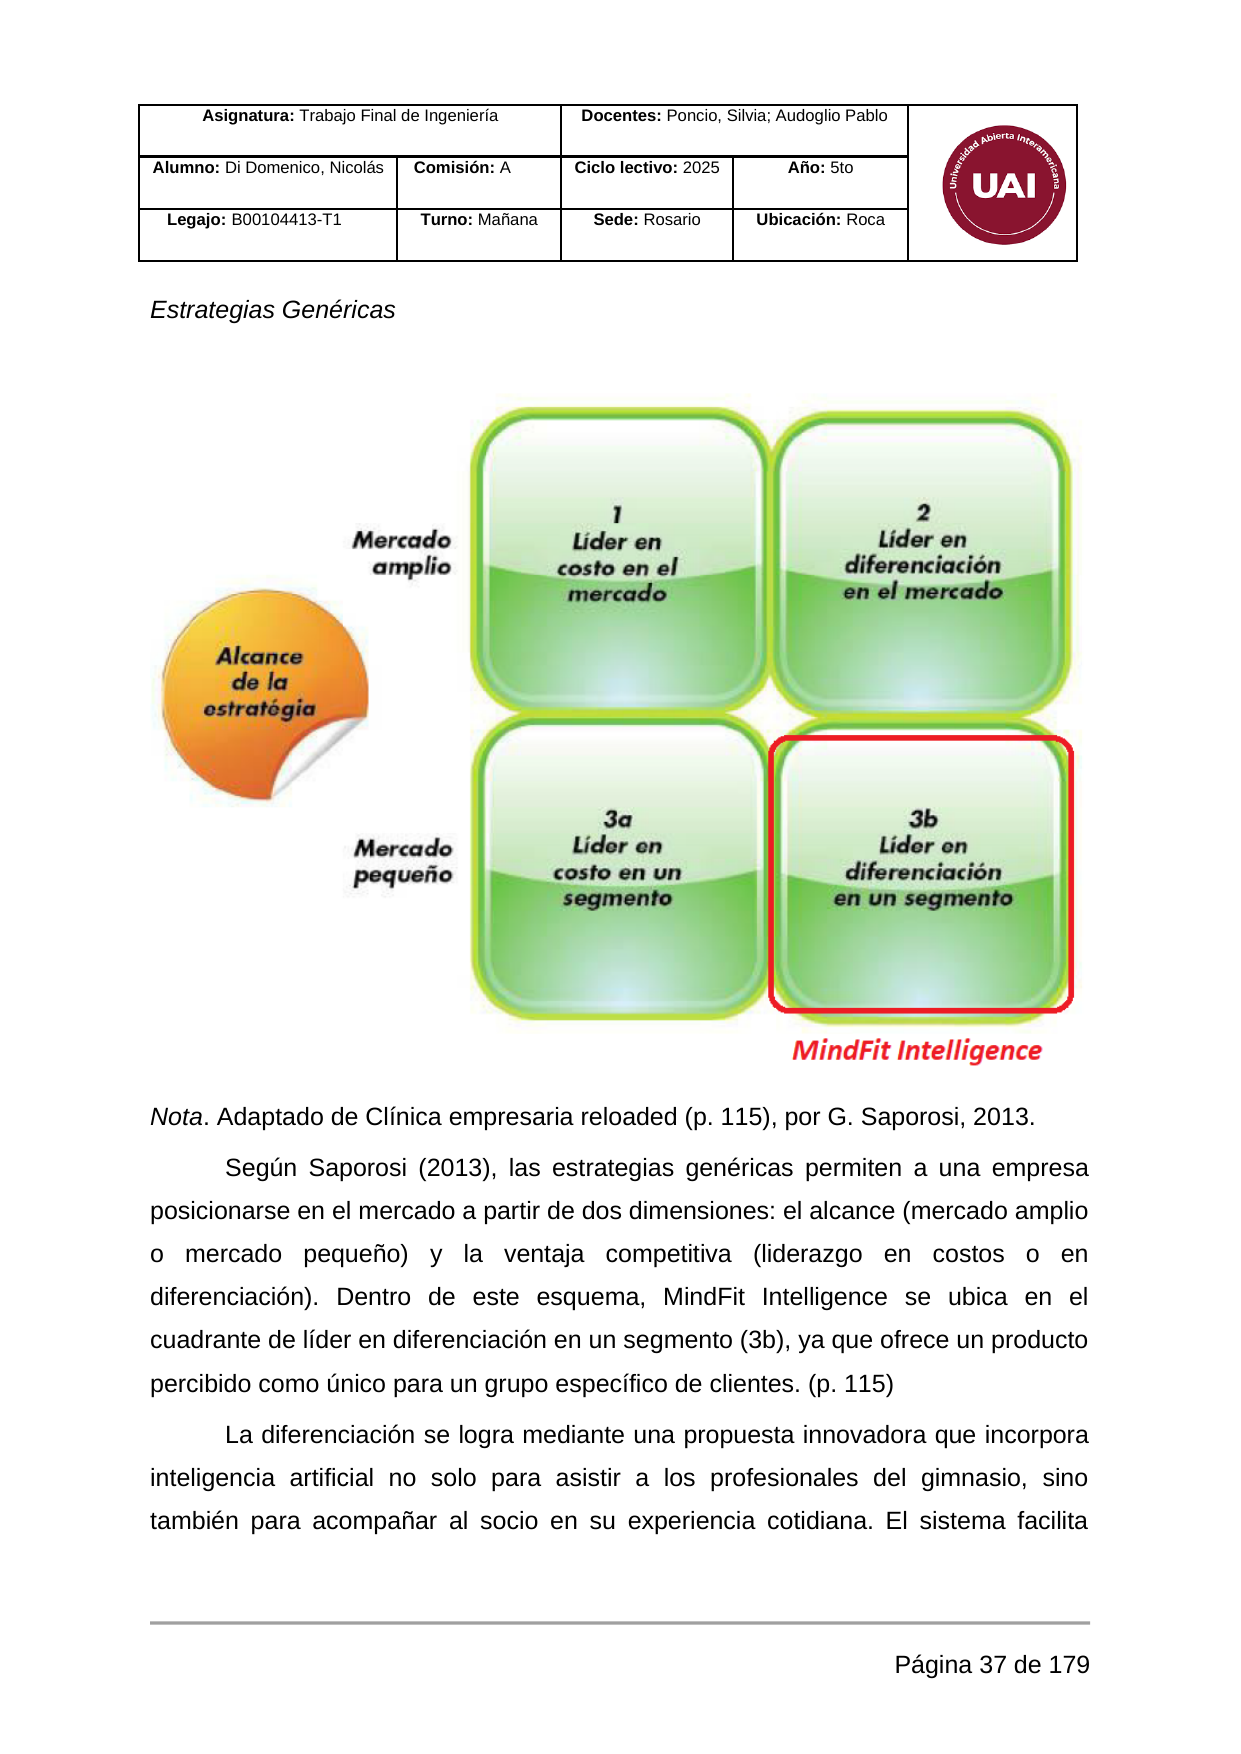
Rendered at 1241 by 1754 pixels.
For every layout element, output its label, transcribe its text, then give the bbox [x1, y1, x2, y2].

text Estrategias Genéricas [150, 150, 1090, 323]
text Nota. Adaptado de Clínica empresaria reloaded (p. 115), por G. Saporosi, 2013. [150, 1102, 1090, 1130]
text Según Saporosi (2013), las estrategias genéricas permiten a una empresa posicionarse en el mercado a partir de dos dimensiones: el alcance (mercado amplio o mercado pequeño) y la ventaja competitiva (liderazgo en costos o en diferenciación). Dentro de este esquema, MindFit Intelligence se ubica en el cuadrante de líder en diferenciación en un segmento (3b), ya que ofrece un producto percibido como único para un grupo específico de clientes. (p. 115) [150, 1153, 1090, 1397]
picture [150, 389, 1091, 1079]
picture [939, 118, 1068, 150]
